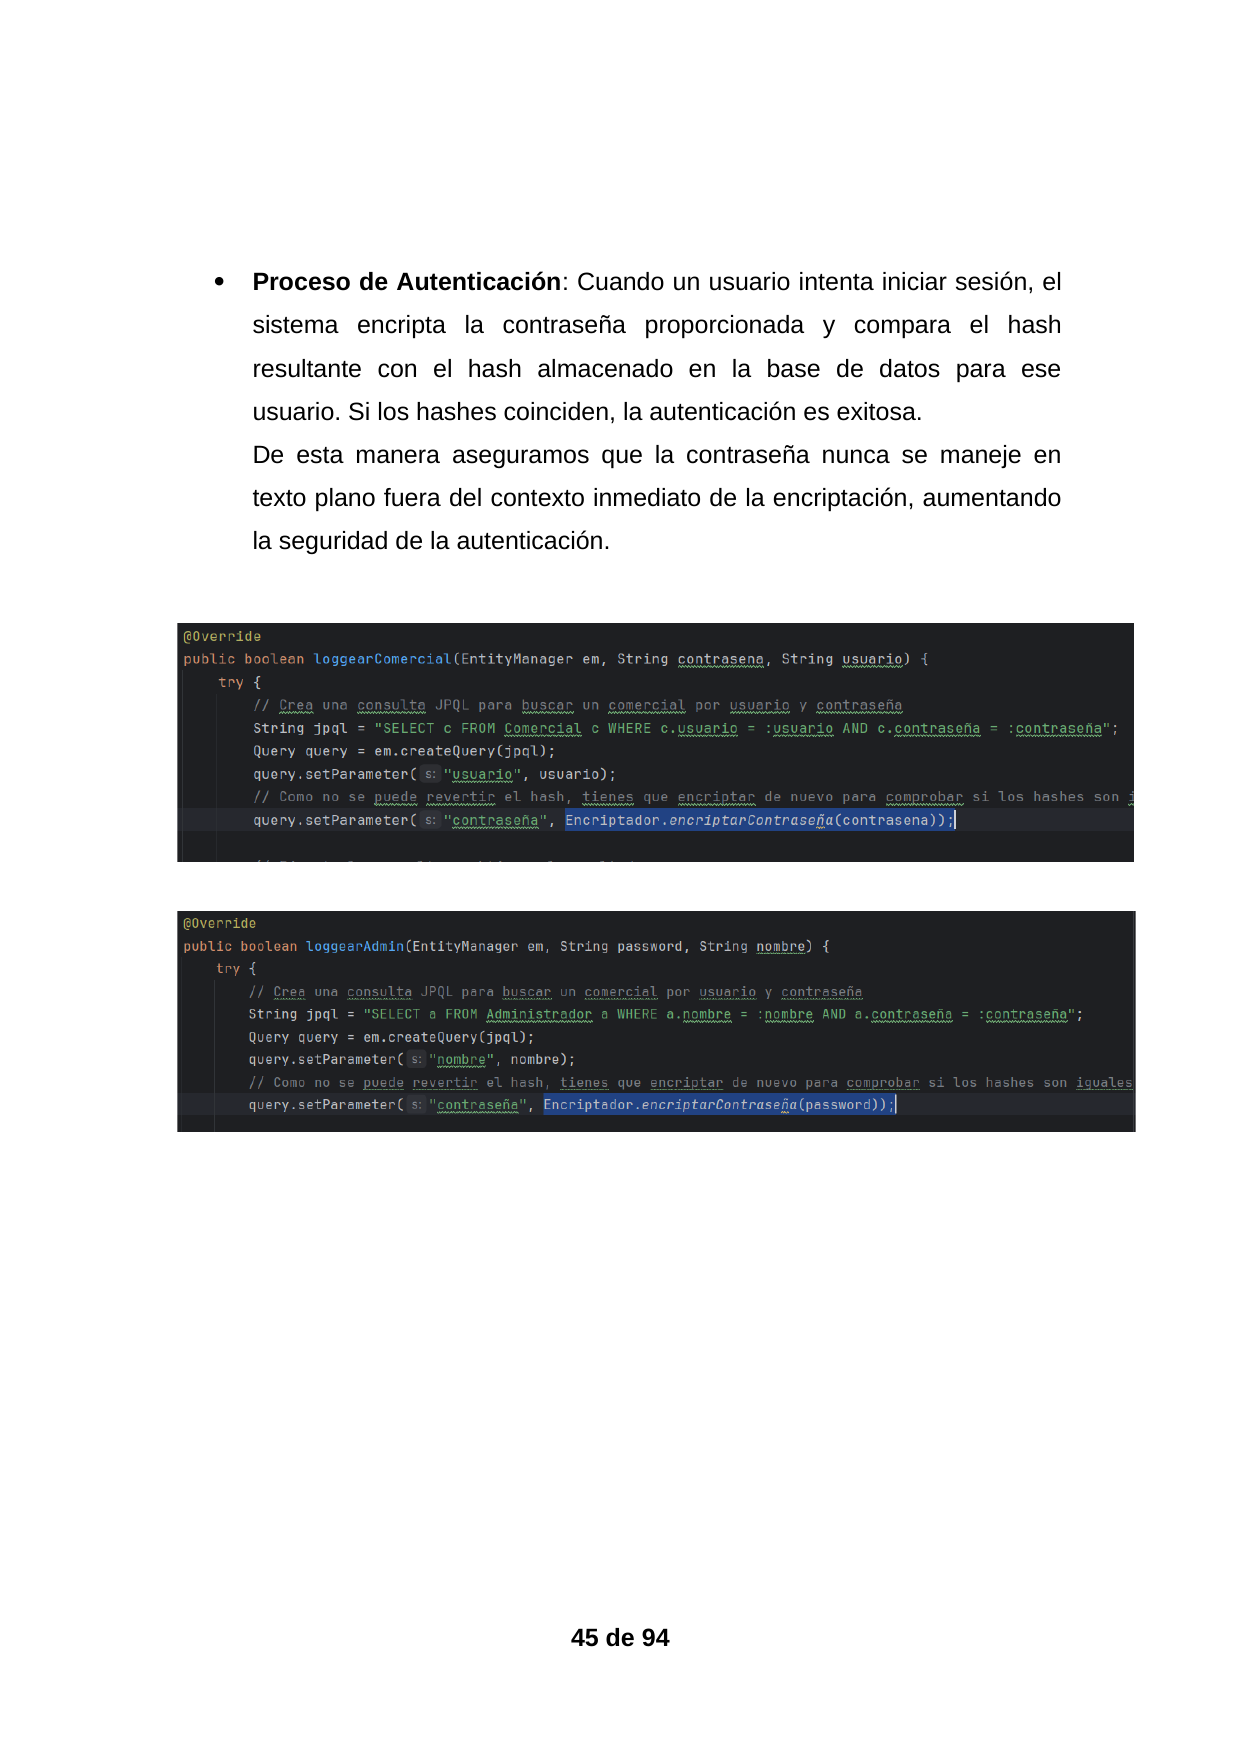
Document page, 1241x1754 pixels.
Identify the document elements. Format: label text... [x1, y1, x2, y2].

picture [177, 623, 1134, 862]
list Proceso de Autenticación: Cuando un usuario intenta iniciar sesión, el sistema encripta la contraseña proporcionada y compara el hash resultante con el hash almacenado en la base de datos para ese usuario. Si los hashes coinciden, la autenticación es exitosa. [215, 267, 1063, 425]
list De esta manera aseguramos que la contraseña nunca se maneje en texto plano fuera del contexto inmediato de la encriptación, aumentando la seguridad de la autenticación. [252, 440, 1063, 555]
picture [177, 911, 1136, 1132]
